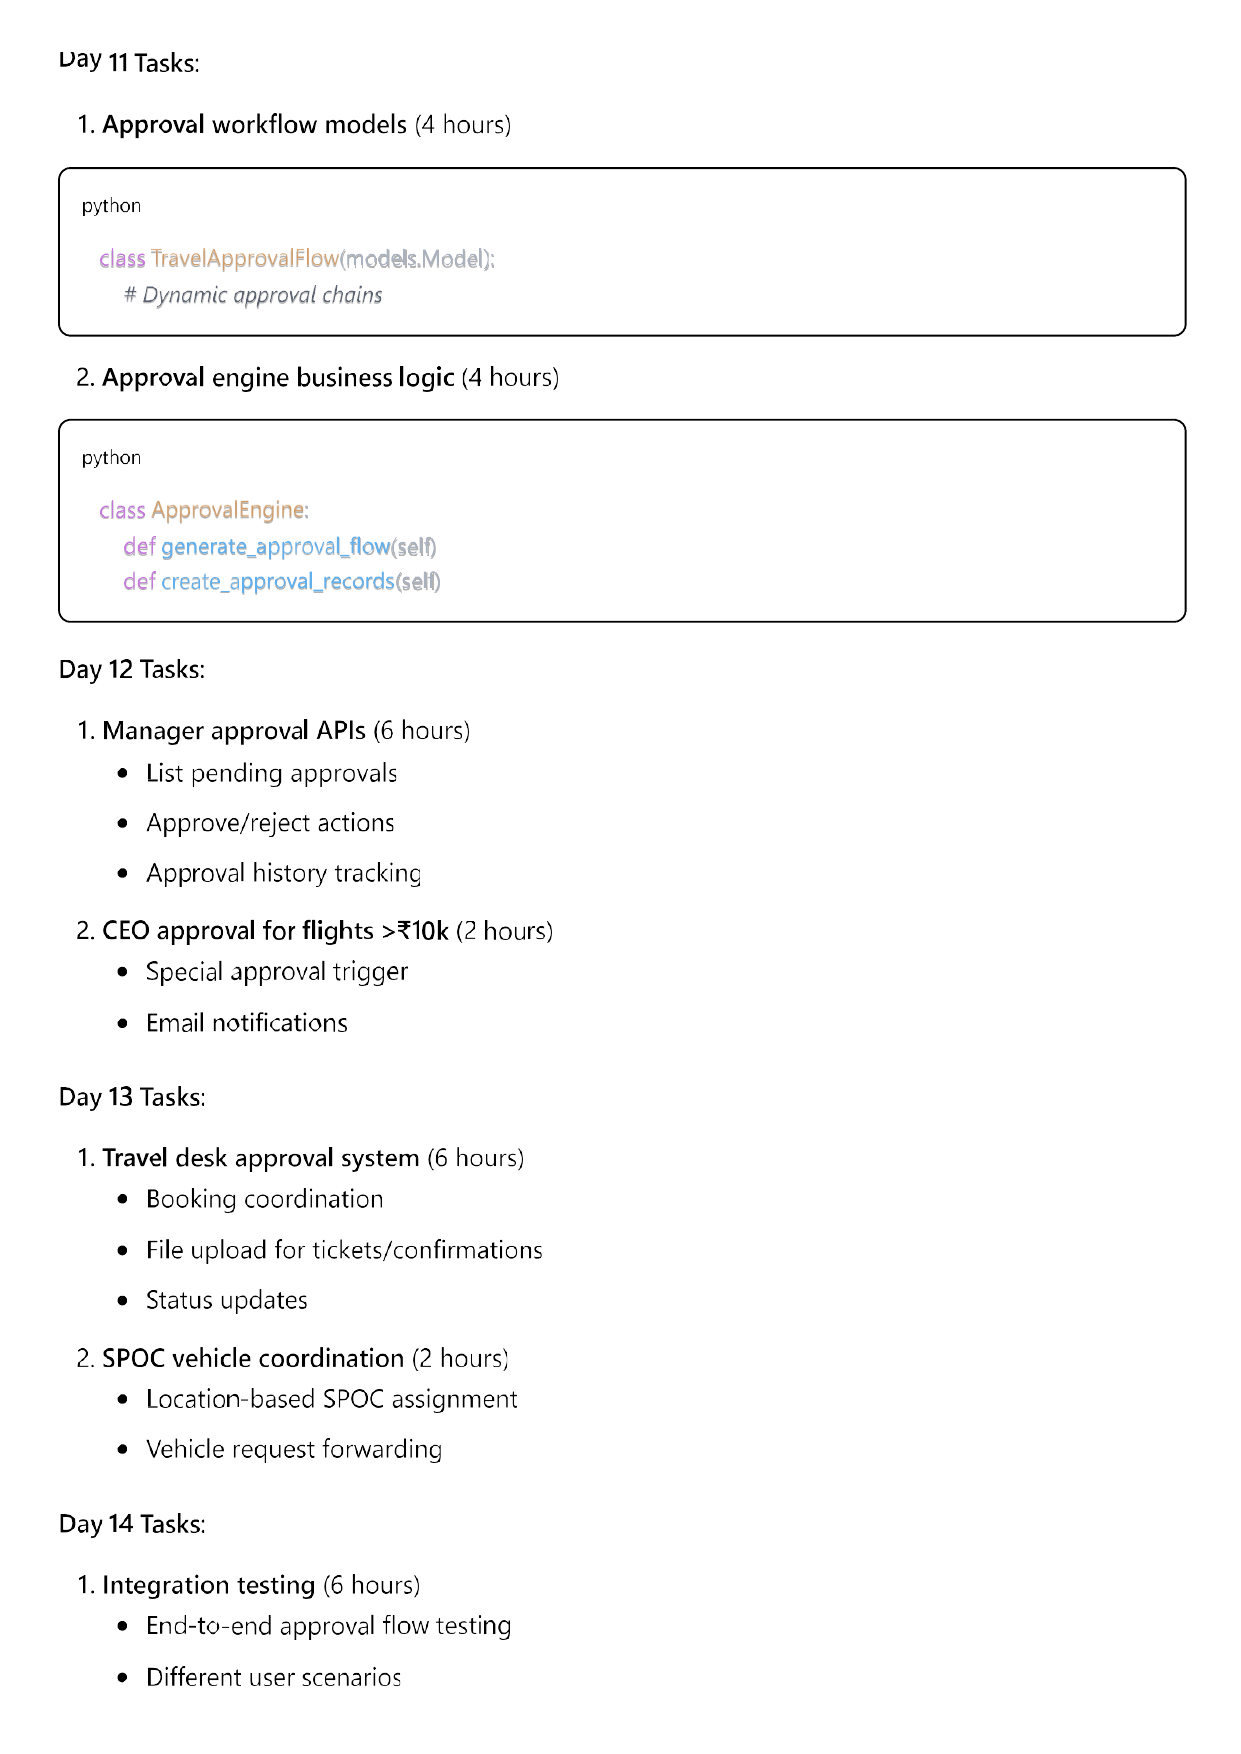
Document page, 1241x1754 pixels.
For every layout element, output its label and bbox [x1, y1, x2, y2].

picture [140, 1513, 205, 1533]
picture [427, 250, 435, 260]
picture [134, 52, 199, 72]
picture [383, 925, 395, 938]
picture [162, 537, 436, 560]
picture [318, 920, 337, 945]
picture [124, 536, 156, 556]
picture [400, 366, 434, 392]
picture [528, 921, 552, 943]
picture [120, 1086, 132, 1106]
picture [164, 544, 170, 551]
picture [162, 572, 440, 595]
picture [120, 659, 132, 678]
picture [163, 1147, 326, 1172]
picture [91, 920, 248, 945]
picture [200, 113, 510, 137]
picture [324, 1018, 347, 1032]
picture [147, 961, 158, 980]
picture [148, 1239, 542, 1264]
picture [140, 659, 204, 678]
picture [534, 367, 558, 390]
picture [398, 920, 419, 939]
picture [161, 961, 216, 986]
picture [146, 1438, 441, 1463]
picture [151, 248, 416, 272]
picture [104, 1574, 419, 1599]
picture [333, 960, 384, 986]
picture [60, 1087, 102, 1111]
picture [436, 1615, 481, 1634]
picture [193, 868, 238, 882]
picture [462, 368, 482, 390]
picture [151, 500, 308, 524]
picture [160, 1615, 186, 1634]
picture [383, 1615, 429, 1634]
picture [274, 966, 319, 980]
picture [148, 1388, 225, 1408]
picture [491, 366, 530, 386]
picture [140, 1086, 204, 1106]
picture [329, 1147, 523, 1172]
picture [422, 920, 449, 940]
picture [124, 571, 156, 590]
picture [104, 721, 302, 745]
picture [77, 1347, 508, 1371]
picture [254, 862, 420, 887]
picture [124, 285, 382, 309]
picture [83, 197, 140, 216]
picture [241, 1388, 517, 1413]
picture [148, 762, 397, 787]
picture [457, 921, 476, 943]
picture [148, 1188, 382, 1213]
picture [200, 366, 392, 392]
picture [147, 1289, 307, 1314]
picture [100, 500, 146, 519]
picture [83, 449, 140, 468]
picture [484, 1620, 510, 1640]
picture [60, 660, 102, 684]
picture [160, 1018, 192, 1032]
picture [263, 920, 296, 940]
picture [148, 1666, 401, 1686]
picture [222, 1615, 368, 1640]
picture [60, 1514, 103, 1538]
picture [437, 366, 454, 386]
picture [100, 248, 146, 268]
picture [146, 812, 394, 837]
picture [423, 248, 494, 271]
picture [227, 1394, 239, 1407]
picture [146, 863, 191, 887]
picture [119, 1514, 133, 1532]
picture [485, 920, 525, 940]
picture [304, 719, 469, 743]
picture [60, 52, 102, 72]
picture [340, 920, 373, 939]
picture [245, 966, 271, 986]
picture [387, 966, 408, 980]
